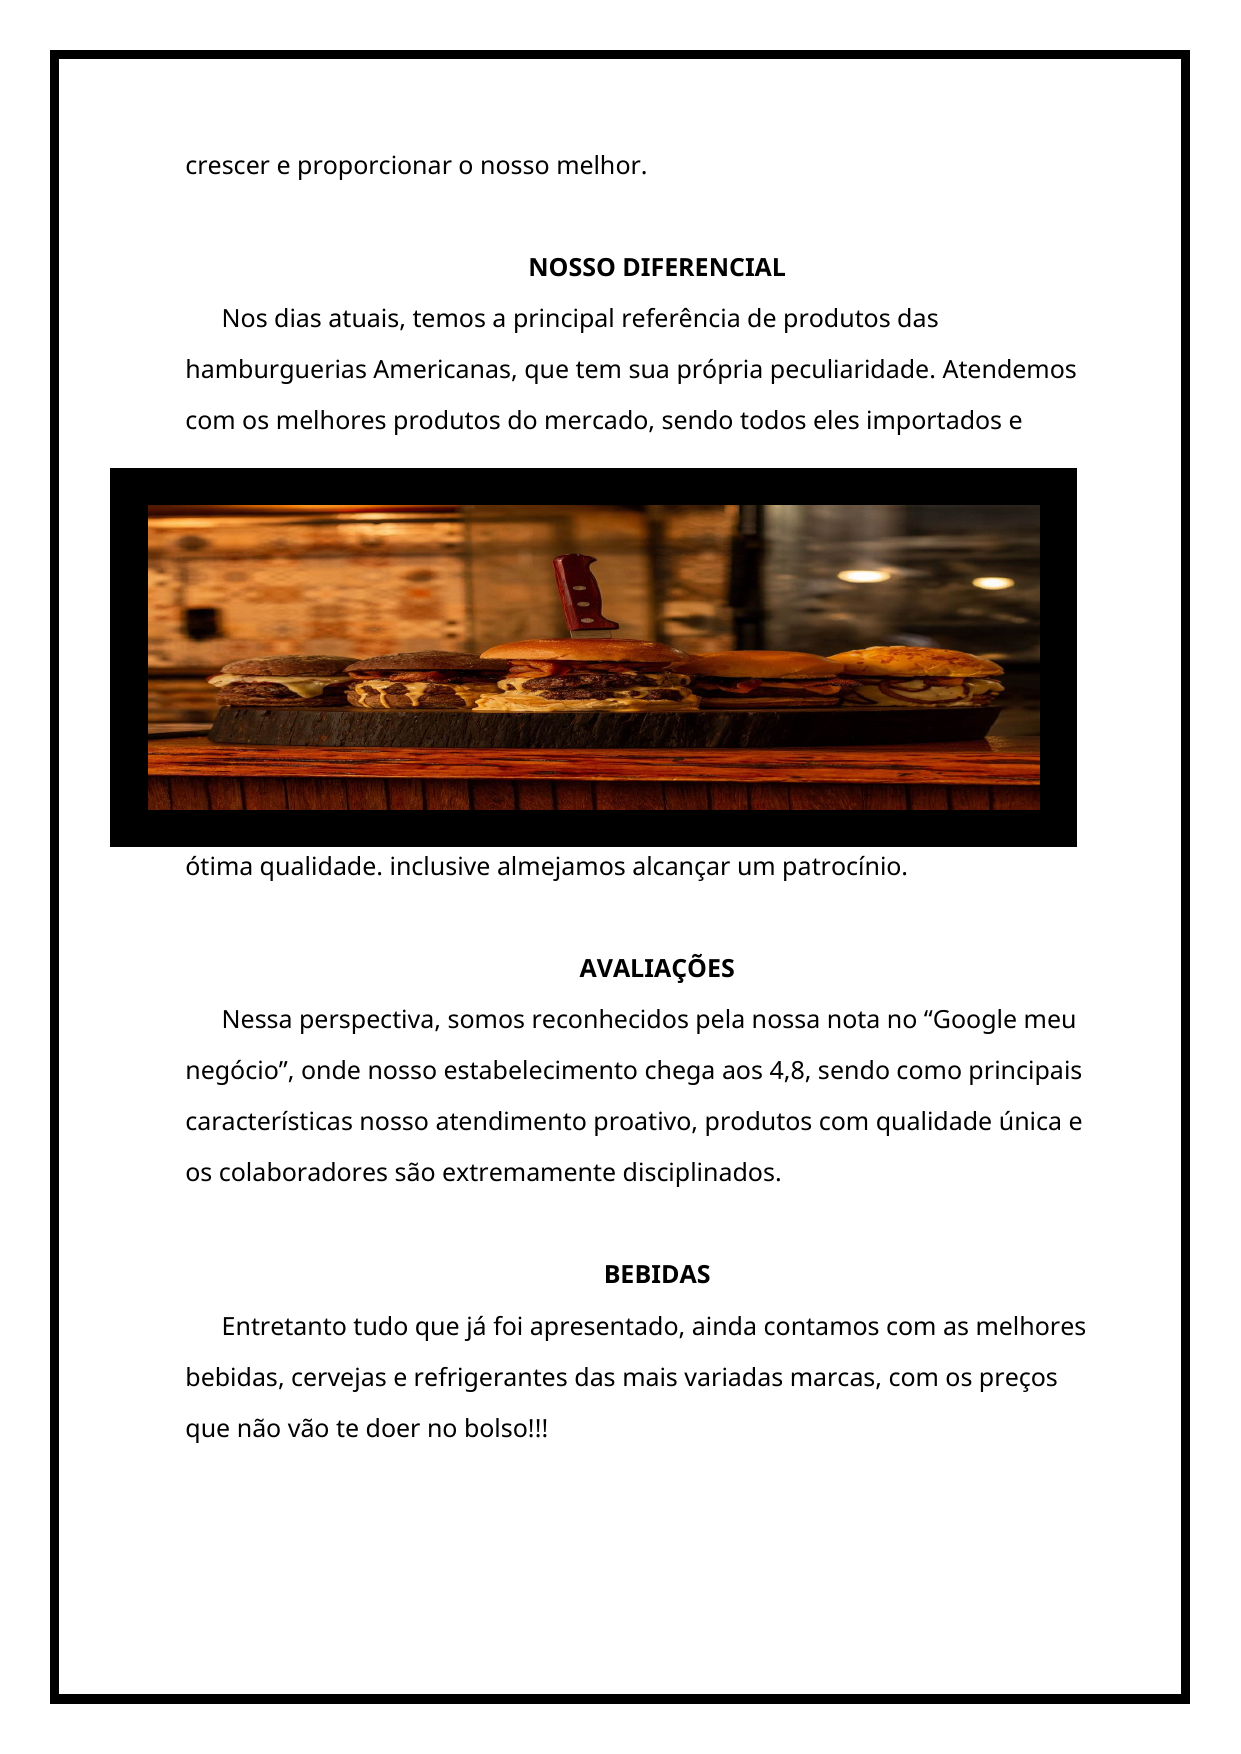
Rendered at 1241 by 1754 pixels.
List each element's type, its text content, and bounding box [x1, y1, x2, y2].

text AVALIAÇÕES [185, 951, 1092, 985]
text Nessa perspectiva, somos reconhecidos pela nossa nota no “Google meu negócio”, onde nosso estabelecimento chega aos 4,8, sendo como principais características nosso atendimento proativo, produtos com qualidade única e os colaboradores são extremamente disciplinados. [185, 1002, 1092, 1189]
text NOSSO DIFERENCIAL [185, 250, 1092, 284]
picture [148, 505, 1040, 810]
text Entretanto tudo que já foi apresentado, ainda contamos com as melhores bebidas, cervejas e refrigerantes das mais variadas marcas, com os preços que não vão te doer no bolso!!! [185, 1308, 1092, 1444]
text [185, 148, 1092, 182]
text BEBIDAS [185, 1257, 1092, 1291]
